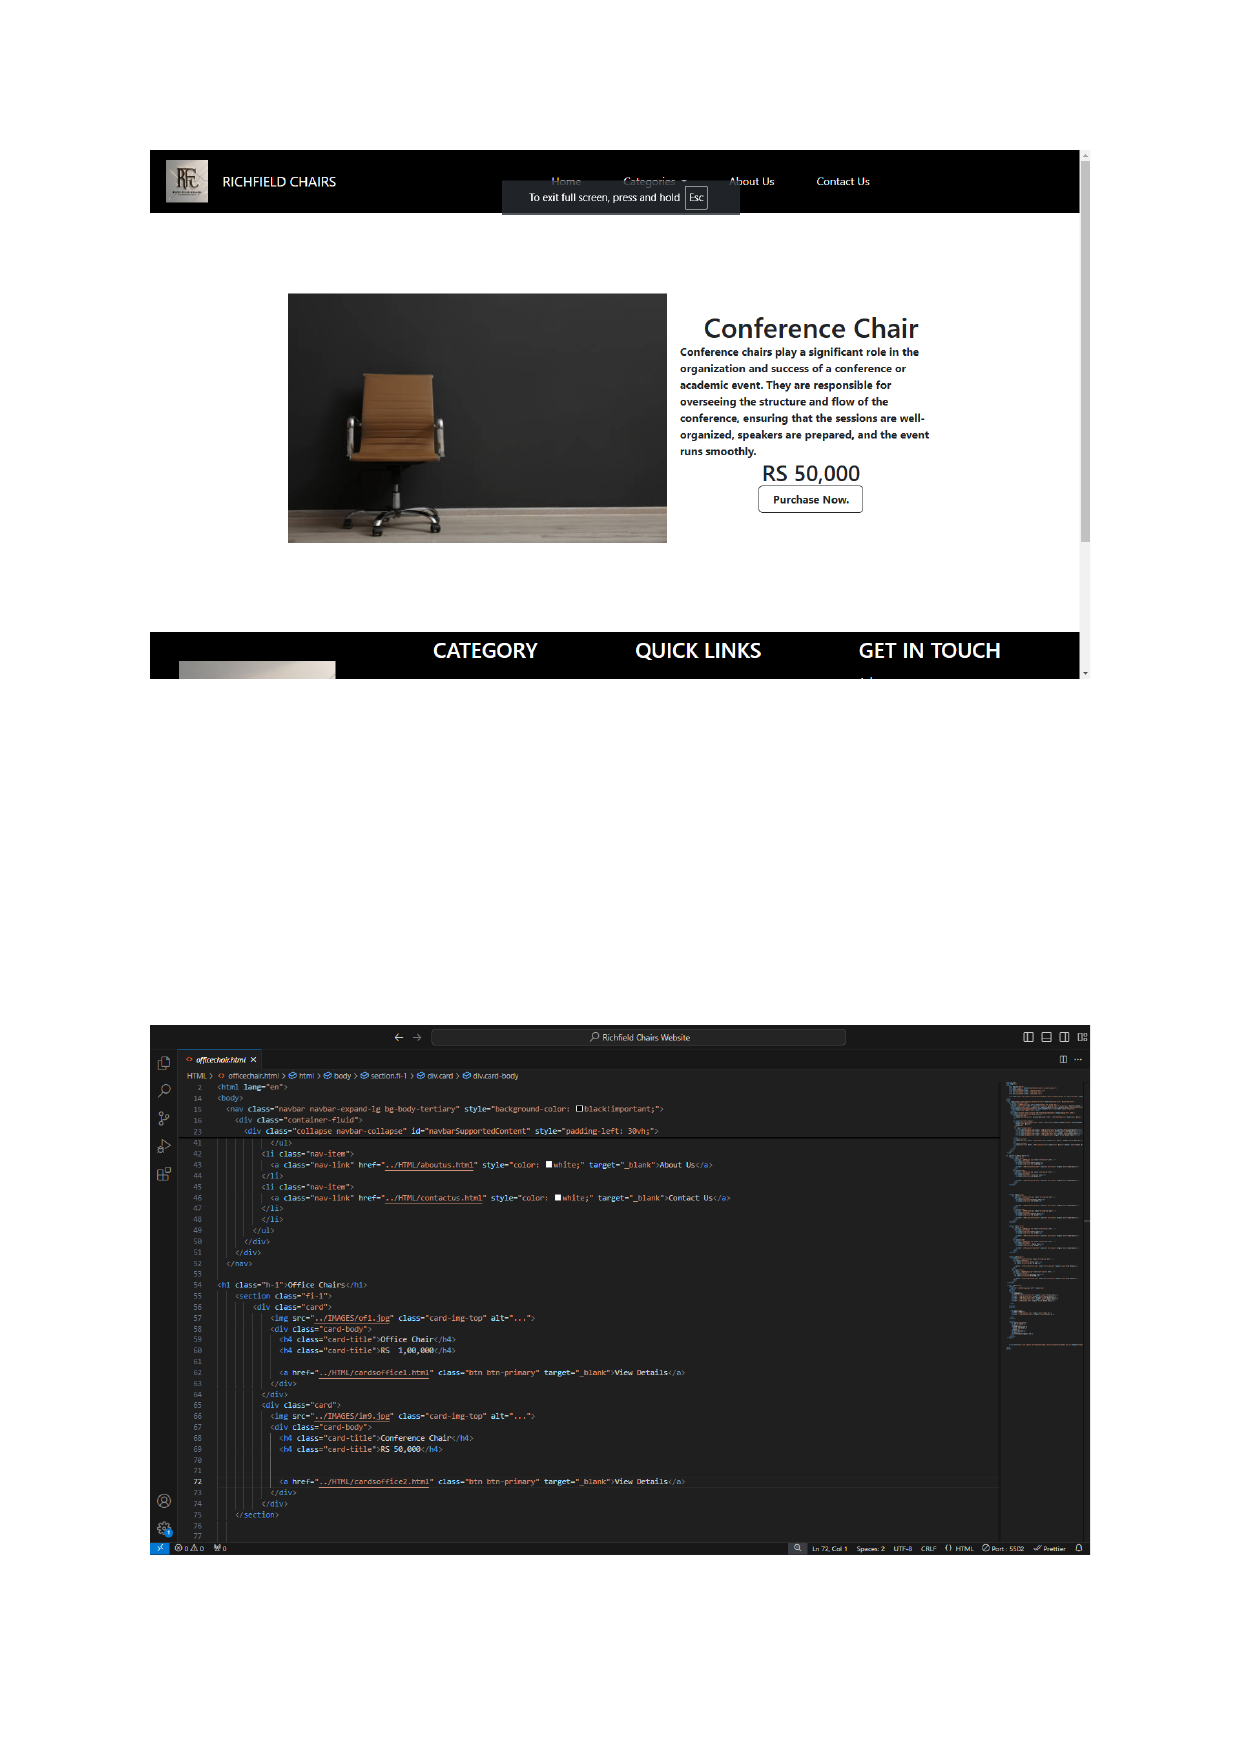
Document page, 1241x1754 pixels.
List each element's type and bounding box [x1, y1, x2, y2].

picture [150, 1025, 1091, 1555]
picture [150, 150, 1091, 679]
